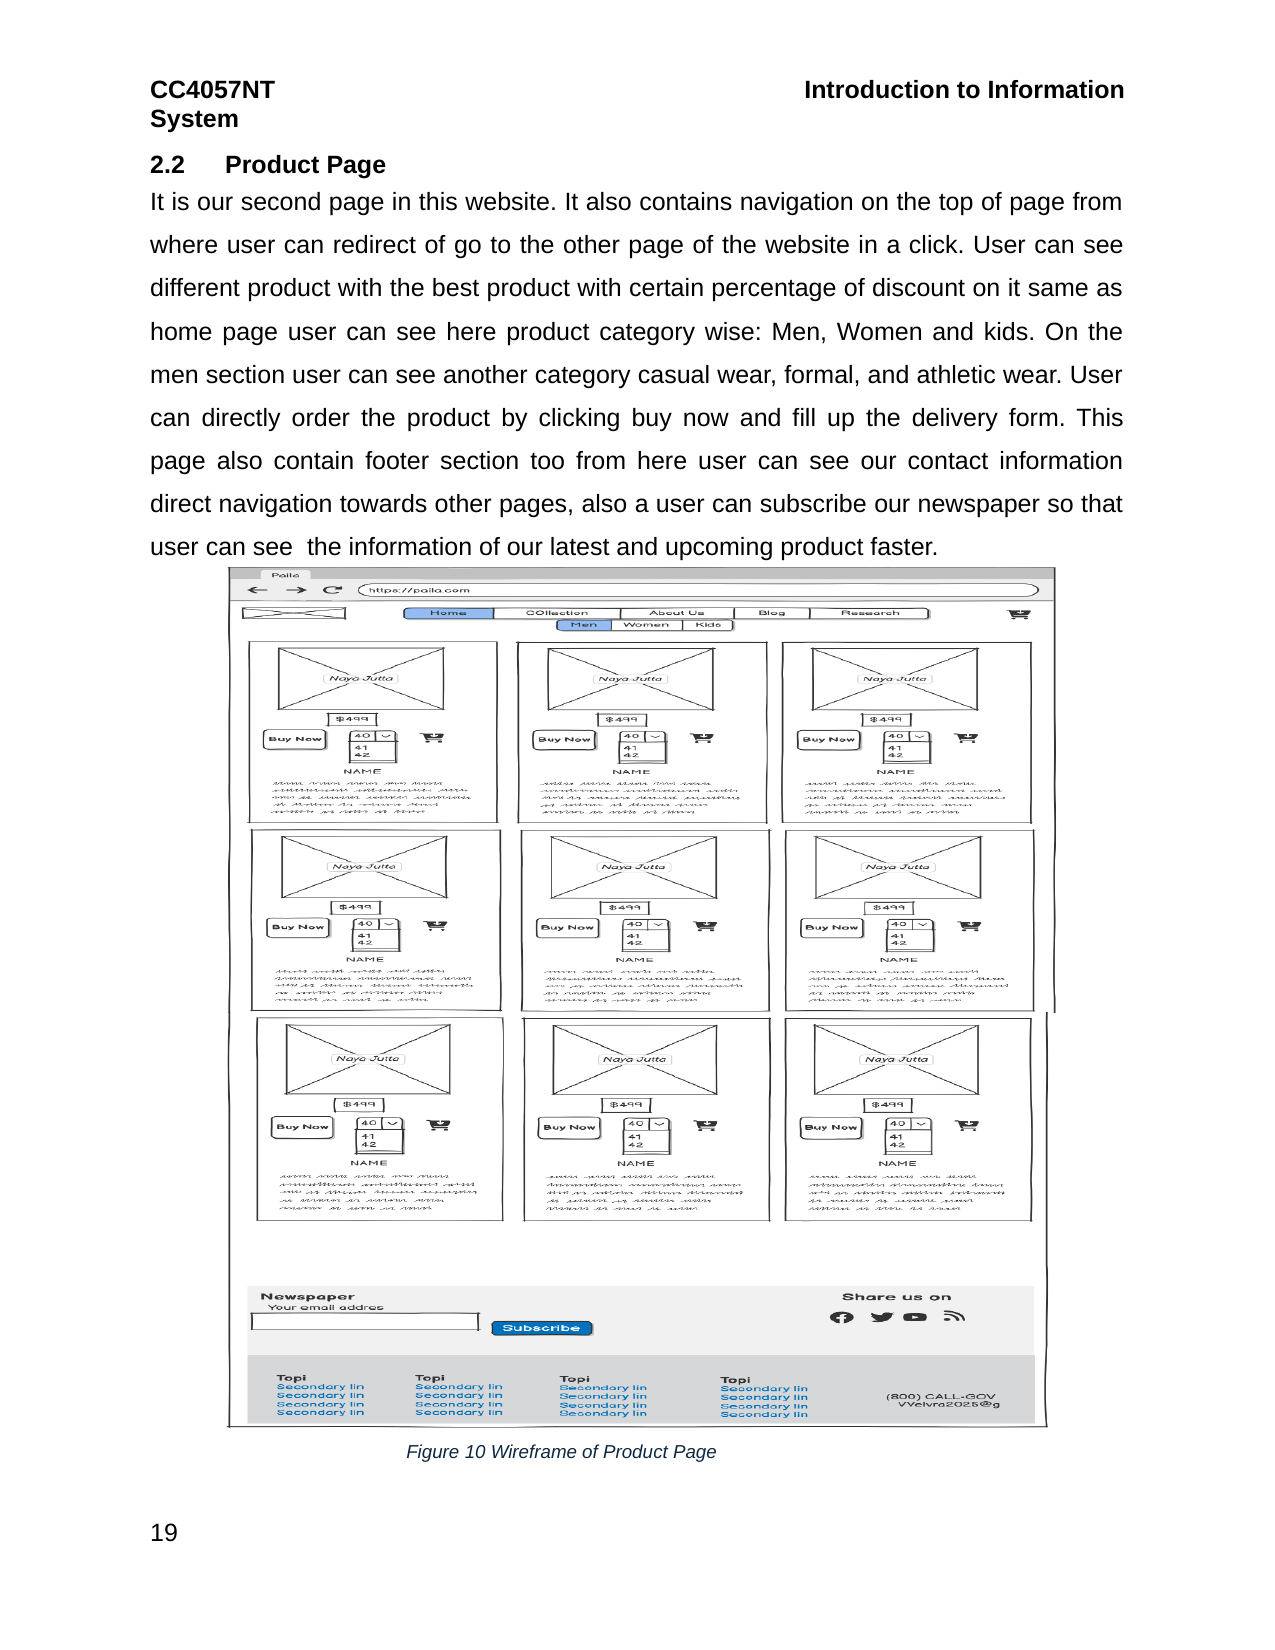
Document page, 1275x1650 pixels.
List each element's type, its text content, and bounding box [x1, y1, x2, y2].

picture [226, 566, 1057, 1428]
subtitle Product Page [150, 150, 1125, 179]
text It is our second page in this website. It also contains navigation on the top of page from where user can redirect of go to the other page of the website in a click. User can see different product with the best product with certain percentage of discount on it same as home page user can see here product category wise: Men, Women and kids. On the men section user can see another category casual wear, formal, and athletic wear. User can directly order the product by clicking buy now and fill up the delivery form. This page also contain footer section too from here user can see our contact information direct navigation towards other pages, also a user can subscribe our newspaper so that user can see the information of our latest and upcoming product faster. [150, 187, 1125, 561]
